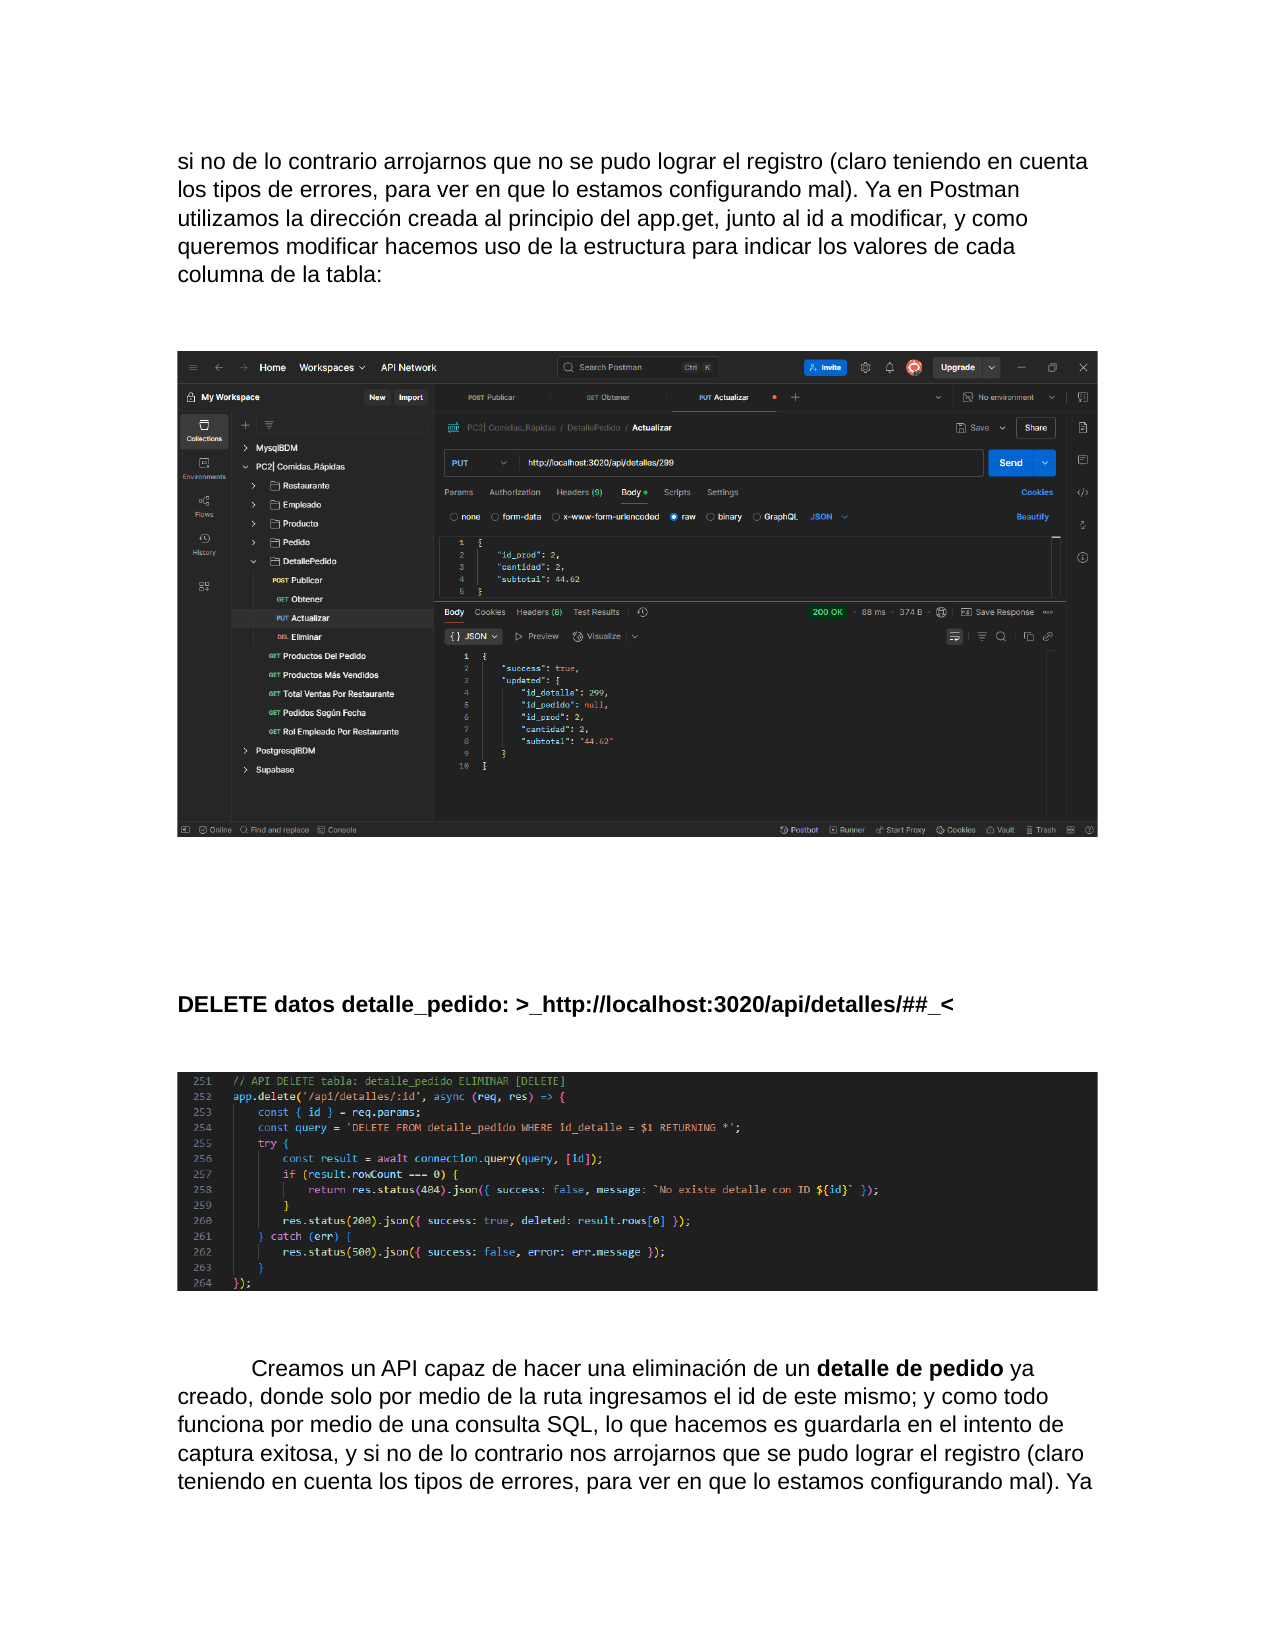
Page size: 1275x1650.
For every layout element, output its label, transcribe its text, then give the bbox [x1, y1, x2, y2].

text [177, 1354, 1098, 1495]
picture [177, 351, 1098, 837]
picture [177, 1072, 1098, 1291]
subtitle DELETE datos detalle_pedido: >_http://localhost:3020/api/detalles/##_< [177, 991, 1098, 1017]
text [177, 148, 1098, 288]
